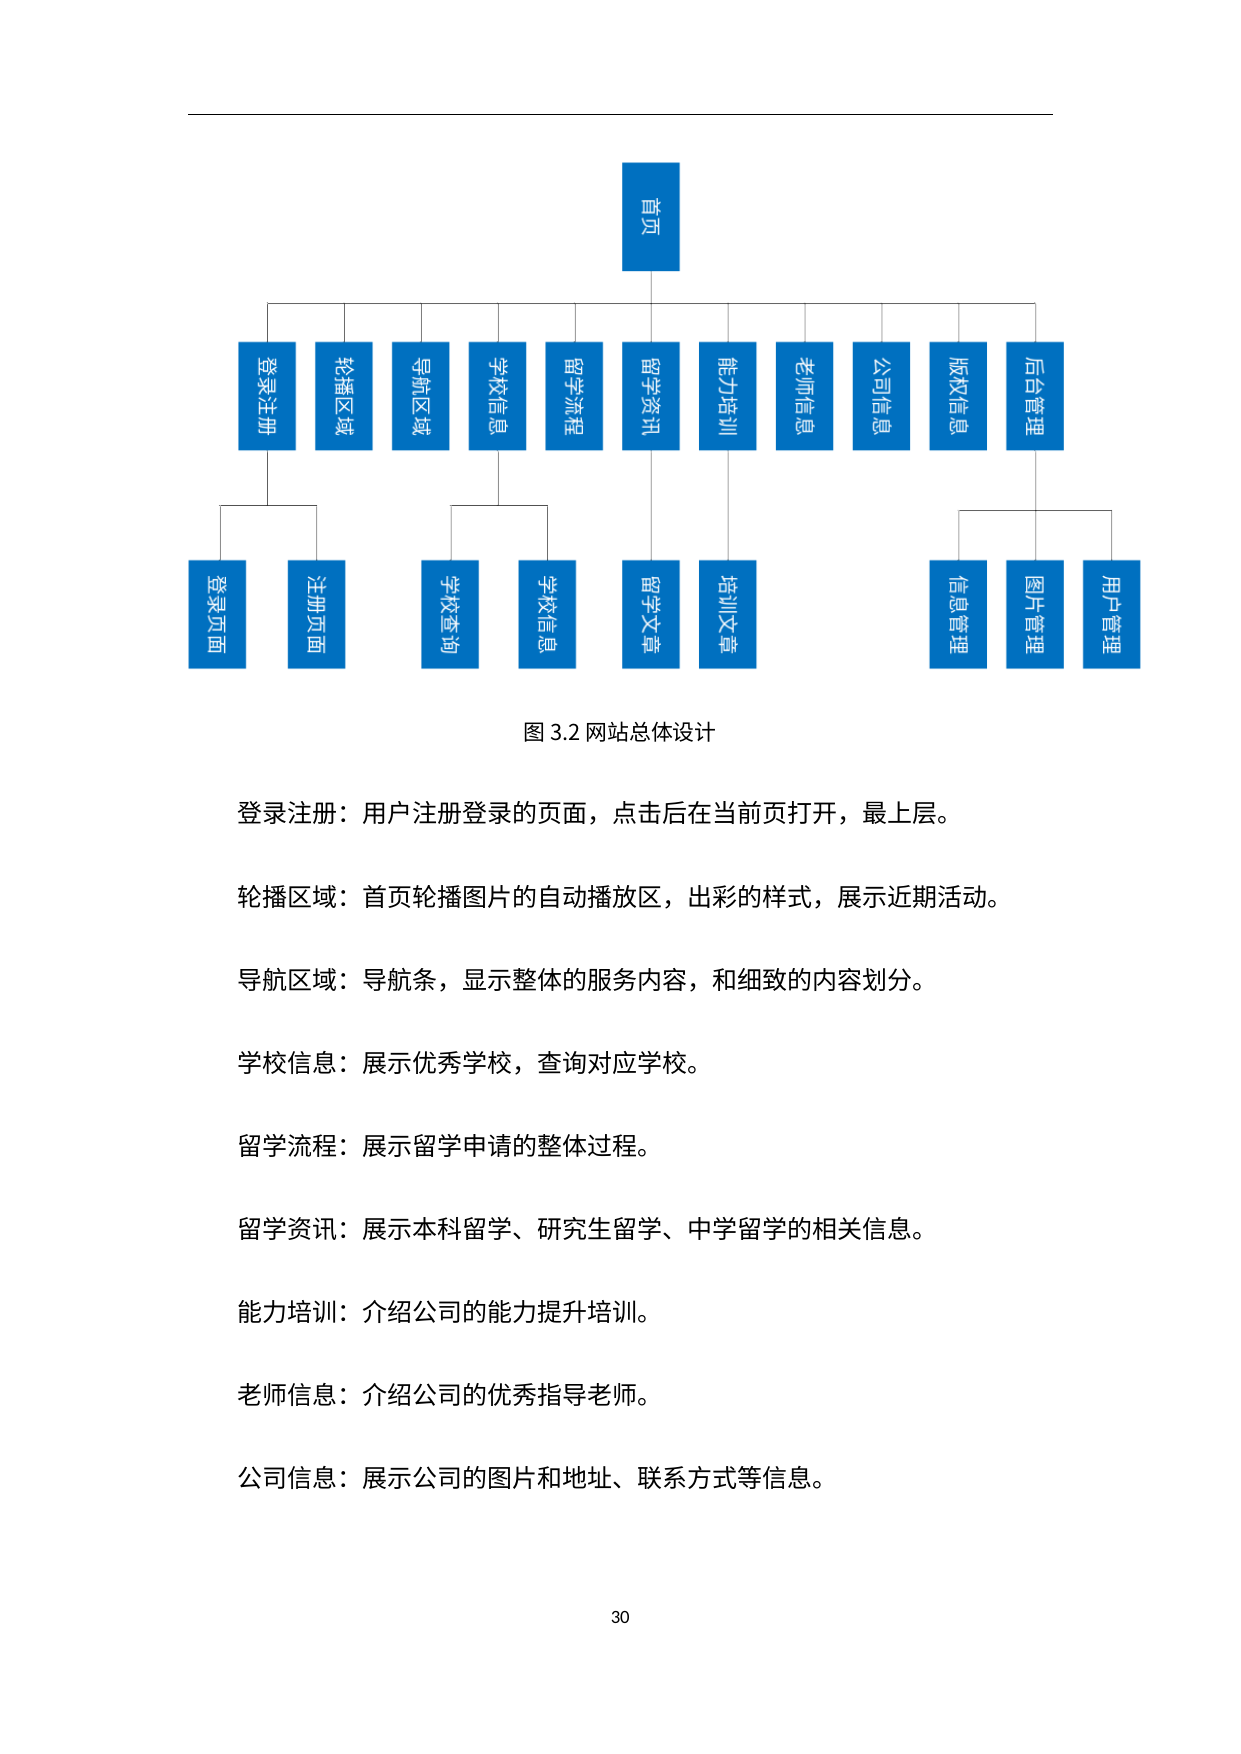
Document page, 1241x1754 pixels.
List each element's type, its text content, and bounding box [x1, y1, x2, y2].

text 留学流程：展示留学申请的整体过程。 [187, 1112, 1053, 1177]
text 学校信息：展示优秀学校，查询对应学校。 [187, 1029, 1053, 1094]
text 图3.2 网站总体设计 [187, 162, 1053, 747]
text 老师信息：介绍公司的优秀指导老师。 [187, 1361, 1053, 1426]
text 登录注册：用户注册登录的页面，点击后在当前页打开，最上层。 [187, 779, 1053, 844]
text 公司信息：展示公司的图片和地址、联系方式等信息。 [187, 1444, 1053, 1509]
text 轮播区域：首页轮播图片的自动播放区，出彩的样式，展示近期活动。 [187, 863, 1053, 928]
text 能力培训：介绍公司的能力提升培训。 [187, 1278, 1053, 1343]
text 导航区域：导航条，显示整体的服务内容，和细致的内容划分。 [187, 946, 1053, 1011]
text 留学资讯：展示本科留学、研究生留学、中学留学的相关信息。 [187, 1195, 1053, 1260]
